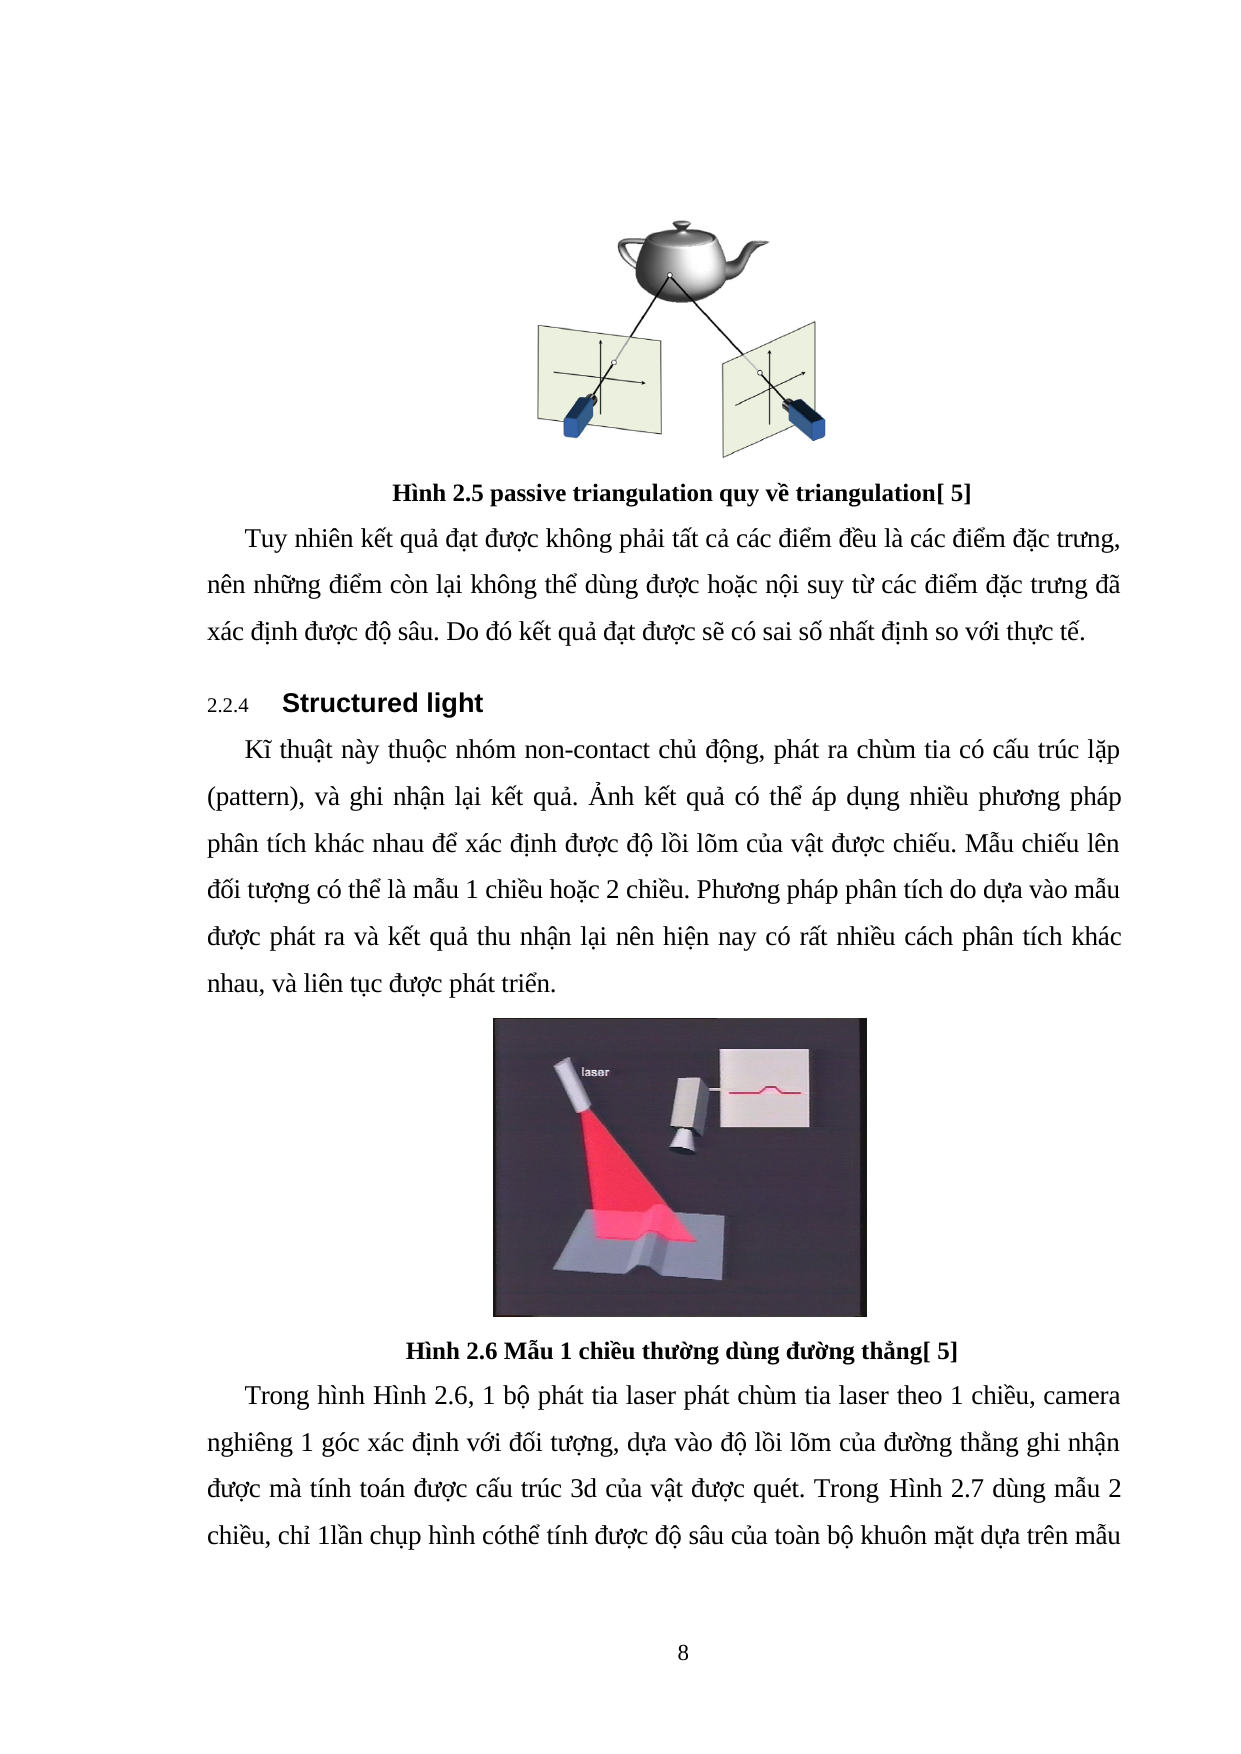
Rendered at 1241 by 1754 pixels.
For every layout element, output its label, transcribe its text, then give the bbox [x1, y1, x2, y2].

picture [516, 206, 847, 465]
picture [489, 1013, 874, 1322]
subtitle Structured light [207, 687, 1122, 718]
text Kĩ thuật này thuộc nhóm non-contact chủ động, phát ra chùm tia có cấu trúc lặp (pattern), và ghi nhận lại kết quả. Ảnh kết quả có thể áp dụng nhiều phương pháp phân tích khác nhau để xác định được độ lồi lõm của vật được chiếu. Mẫu chiếu lên đối tượng có thể là mẫu 1 chiều hoặc 2 chiều. Phương pháp phân tích do dựa vào mẫu được phát ra và kết quả thu nhận lại nên hiện nay có rất nhiều cách phân tích khác nhau, và liên tục được phát triển. [207, 733, 1122, 998]
text Tuy nhiên kết quả đạt được không phải tất cả các điểm đều là các điểm đặc trưng, nên những điểm còn lại không thể dùng được hoặc nội suy từ các điểm đặc trưng đã xác định được độ sâu. Do đó kết quả đạt được sẽ có sai số nhất định so với thực tế. [207, 522, 1122, 646]
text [207, 1379, 1122, 1550]
